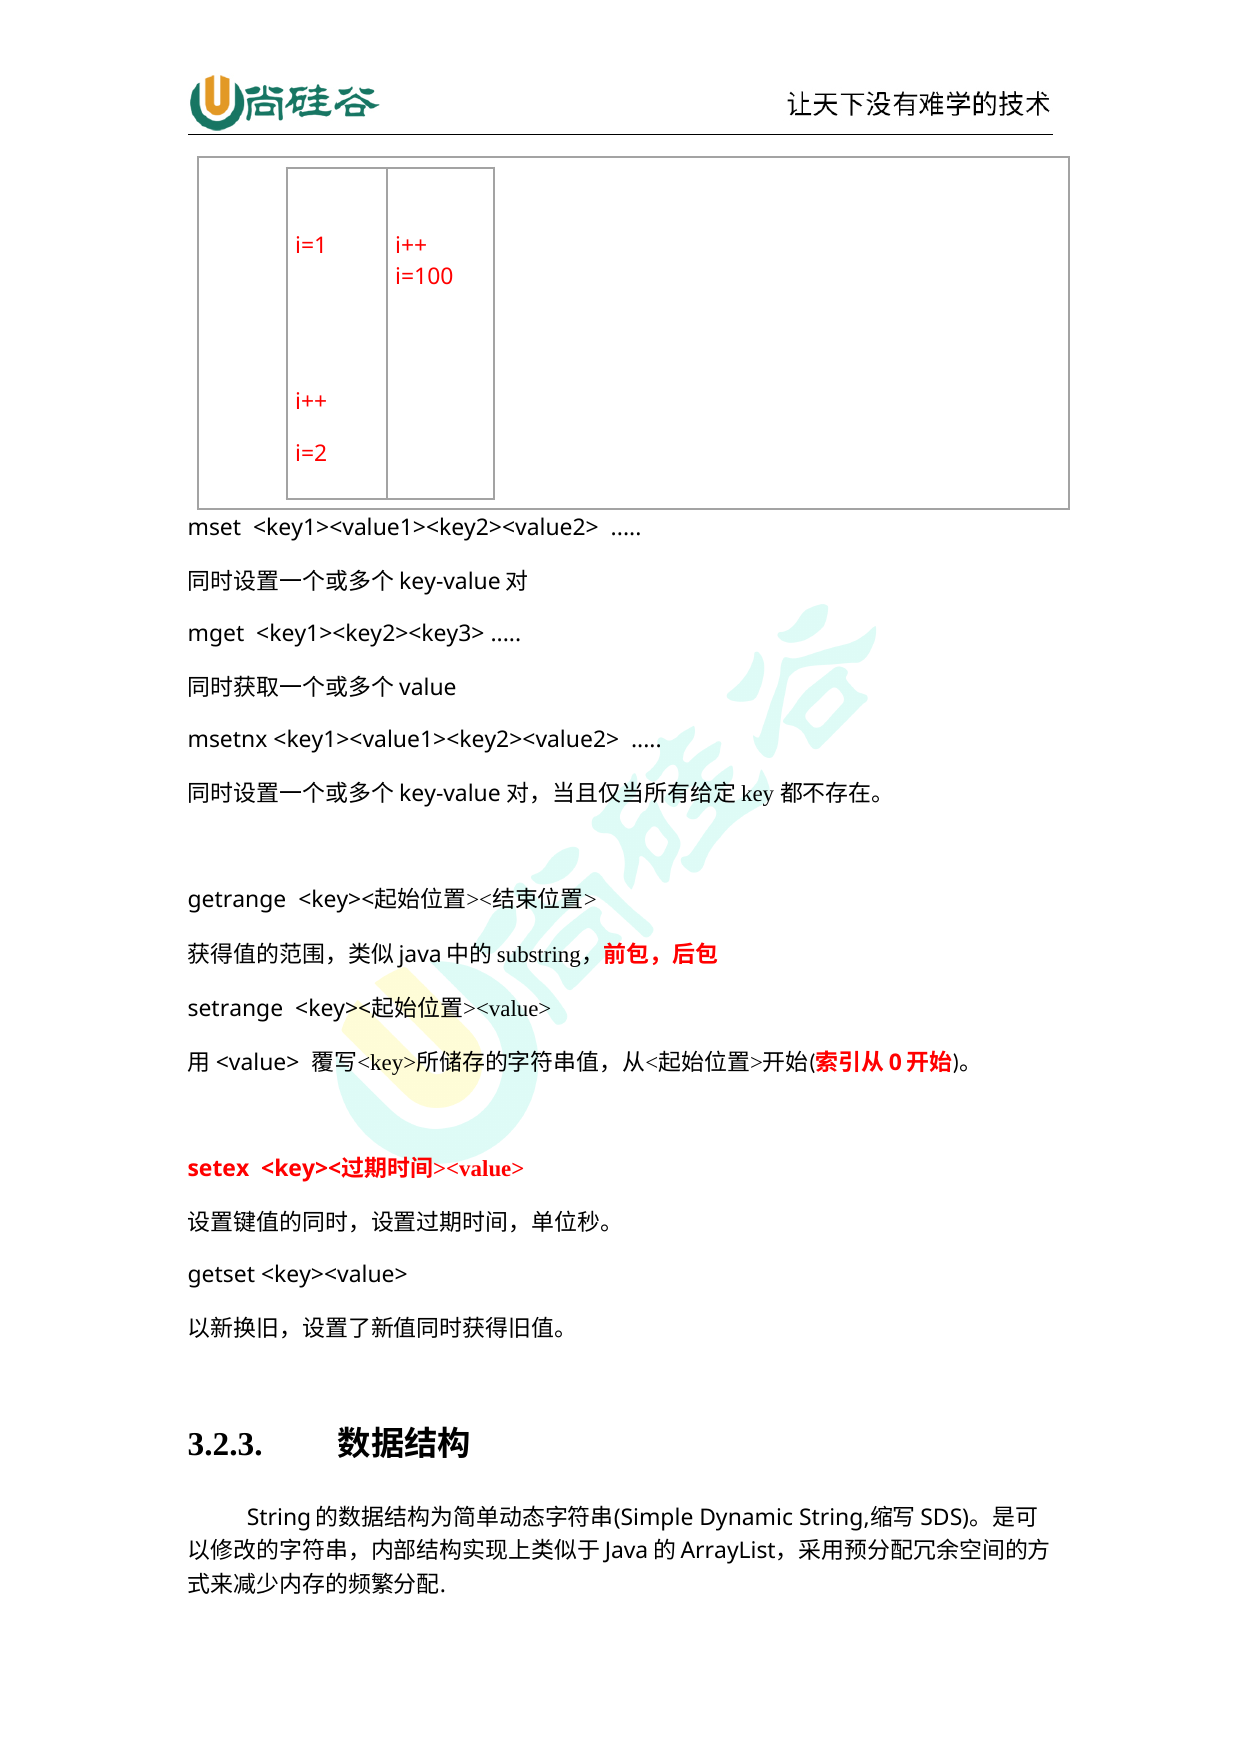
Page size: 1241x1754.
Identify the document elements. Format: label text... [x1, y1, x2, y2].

text 同时设置一个或多个 key-value对 [187, 562, 1053, 596]
text getrange <key><起始位置><结束位置> [187, 881, 1053, 914]
text 设置键值的同时，设置过期时间，单位秒。 [187, 1204, 1053, 1237]
text String的数据结构为简单动态字符串(Simple Dynamic String,缩写SDS)。是可以修改的字符串，内部结构实现上类似于Java的ArrayList，采用预分配冗余空间的方式来减少内存的频繁分配. [187, 1499, 1053, 1599]
picture [187, 73, 1053, 132]
text 以新换旧，设置了新值同时获得旧值。 [187, 1310, 1053, 1343]
text mget <key1><key2><key3> ..... [187, 617, 1053, 648]
text 用 <value> 覆写<key>所储存的字符串值，从<起始位置>开始(索引从0开始)。 [187, 1044, 1053, 1077]
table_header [199, 158, 1068, 508]
text 同时设置一个或多个 key-value 对，当且仅当所有给定 key 都不存在。 [187, 775, 1053, 808]
list 数据结构 [187, 1416, 1053, 1465]
text getset <key><value> [187, 1258, 1053, 1289]
text 同时获取一个或多个 value [187, 669, 1053, 702]
text msetnx <key1><value1><key2><value2> ..... [187, 723, 1053, 754]
text setex <key><过期时间><value> [187, 1150, 1053, 1183]
text setrange <key><起始位置><value> [187, 989, 1053, 1023]
text mset <key1><value1><key2><value2> ..... [187, 510, 1053, 542]
text 获得值的范围，类似java中的substring，前包，后包 [187, 935, 1053, 969]
